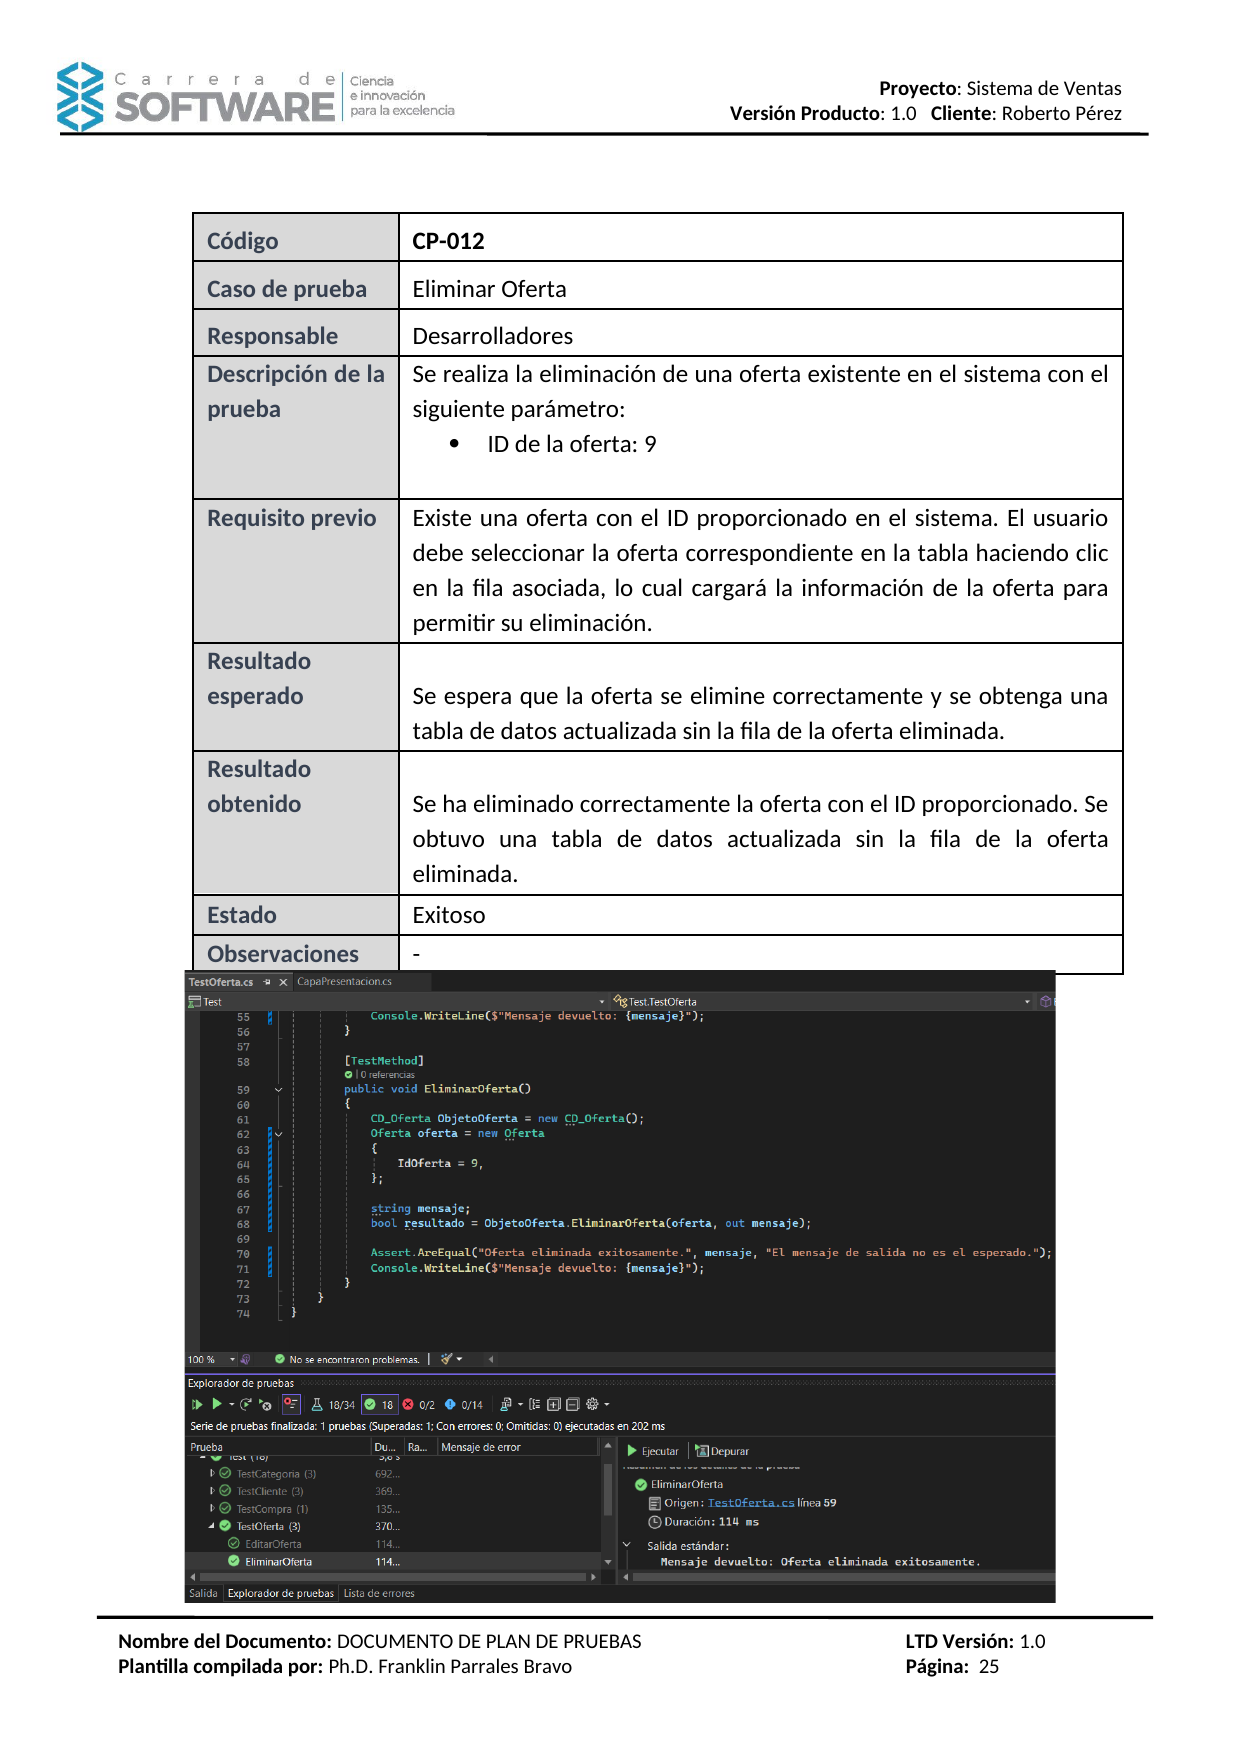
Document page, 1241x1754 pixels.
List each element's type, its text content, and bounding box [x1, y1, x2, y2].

table_cell Se ha eliminado correctamente la oferta con el ID proporcionado. Se obtuvo una tabla de datos actualizada sin la fila de la oferta eliminada. [400, 752, 1122, 893]
table_cell Desarrolladores [400, 310, 1122, 355]
table_cell Resultado obtenido [194, 752, 398, 893]
table_header CP-012 [400, 214, 1122, 260]
table_header Código [194, 214, 398, 260]
table_cell Se realiza la eliminación de una oferta existente en el sistema con el siguiente parámetro: ID de la oferta: 9 [400, 357, 1122, 498]
table_cell Eliminar Oferta [400, 262, 1122, 308]
table_cell Exitoso [400, 896, 1122, 934]
table_cell Se espera que la oferta se elimine correctamente y se obtenga una tabla de datos actualizada sin la fila de la oferta eliminada. [400, 644, 1122, 750]
table_cell Responsable [194, 310, 398, 355]
table_cell Existe una oferta con el ID proporcionado en el sistema. El usuario debe seleccionar la oferta correspondiente en la tabla haciendo clic en la fila asociada, lo cual cargará la información de la oferta para permitir su eliminación. [400, 500, 1122, 642]
table_cell Descripción de la prueba [194, 357, 398, 498]
table_cell Estado [194, 896, 398, 934]
picture [46, 46, 461, 154]
table_cell - [400, 936, 1122, 973]
table_cell Requisito previo [194, 500, 398, 642]
picture [184, 970, 1056, 1603]
table_cell Caso de prueba [194, 262, 398, 308]
table_cell Observaciones [194, 936, 398, 970]
table_cell Resultado esperado [194, 644, 398, 750]
